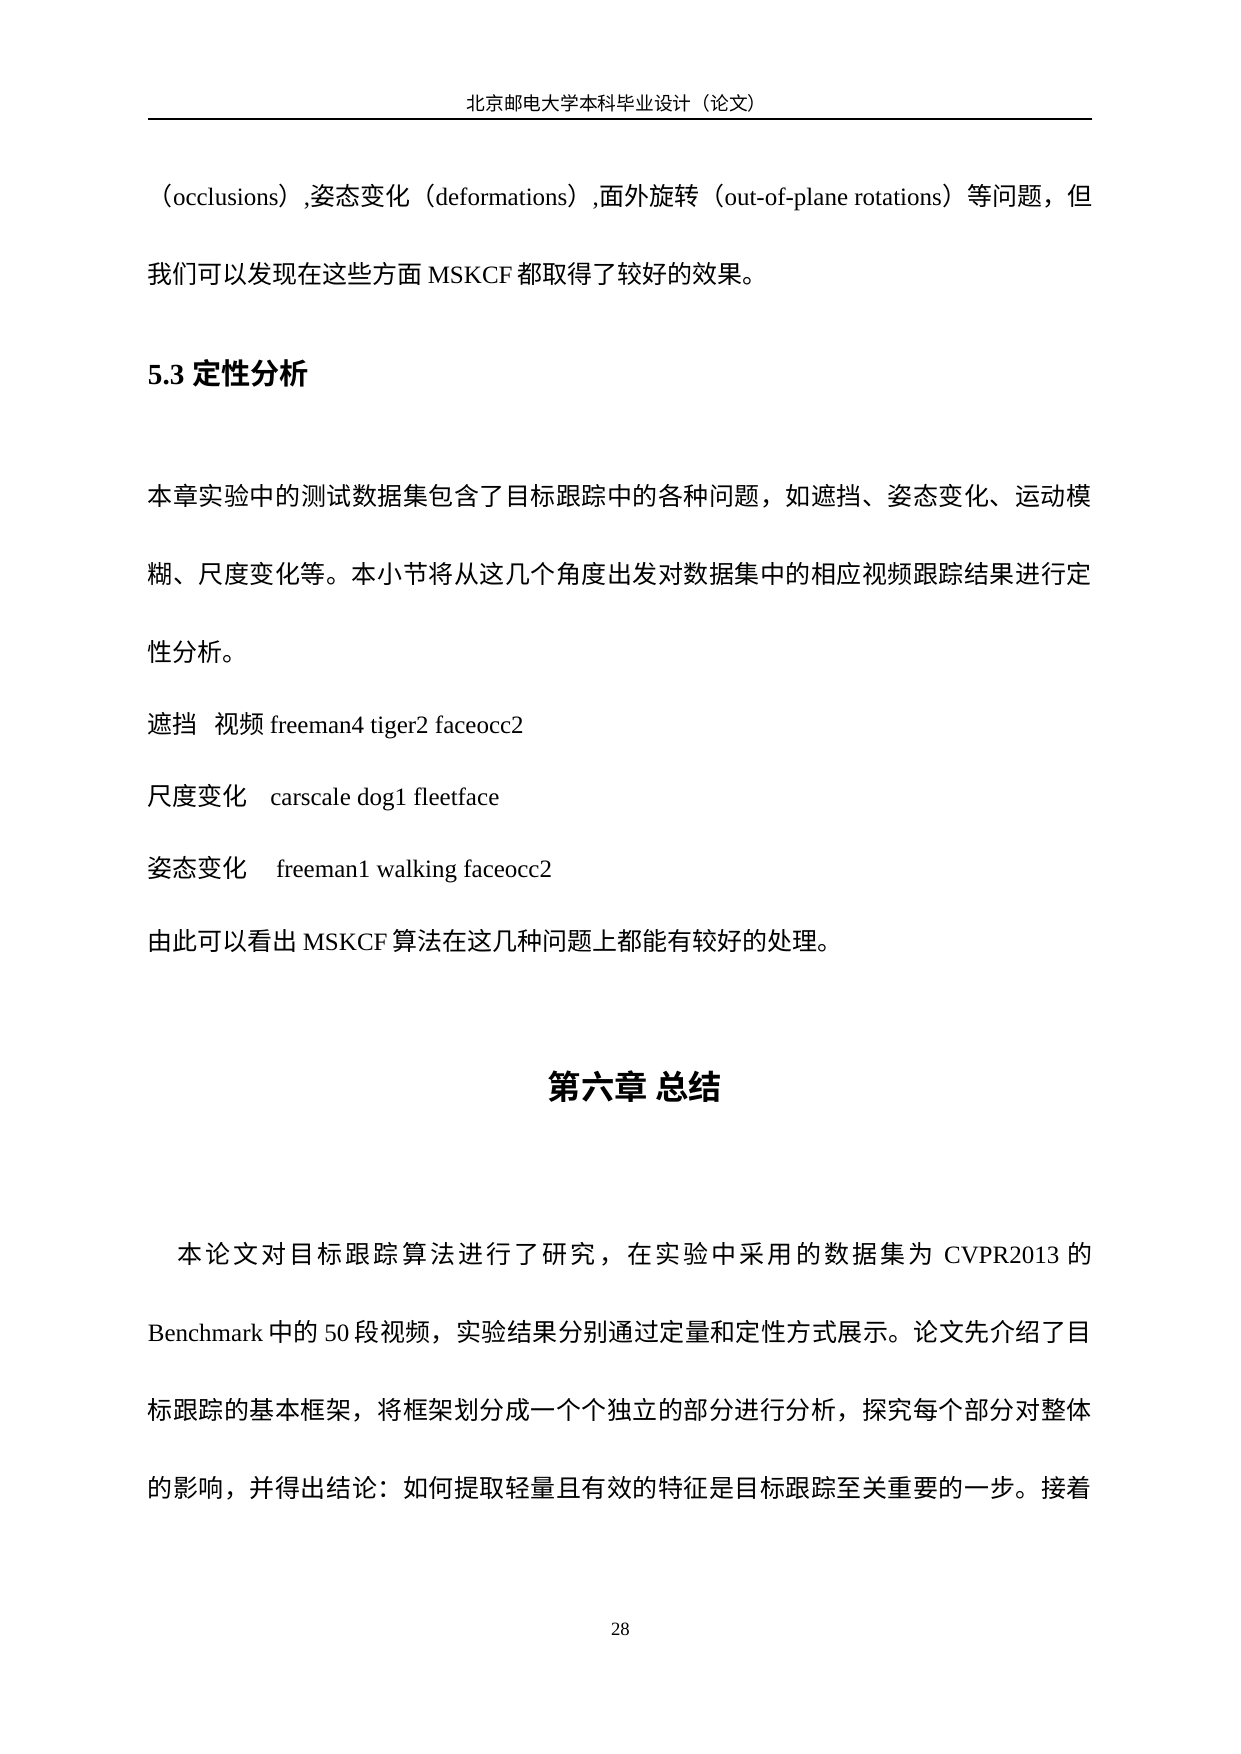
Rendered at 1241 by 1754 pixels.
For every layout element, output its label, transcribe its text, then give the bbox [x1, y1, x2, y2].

text 由此可以看出MSKCF算法在这几种问题上都能有较好的处理。 [148, 907, 1092, 972]
subtitle 5.3 定性分析 [148, 339, 1092, 404]
text 姿态变化 freeman1 walking faceocc2 [148, 834, 1092, 899]
subtitle 第六章 总结 [148, 1053, 1092, 1118]
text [148, 162, 1092, 305]
text 尺度变化 carscale dog1 fleetface [148, 762, 1092, 827]
text 本章实验中的测试数据集包含了目标跟踪中的各种问题，如遮挡、姿态变化、运动模糊、尺度变化等。本小节将从这几个角度出发对数据集中的相应视频跟踪结果进行定性分析。 [148, 462, 1092, 683]
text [148, 1220, 1092, 1519]
text 遮挡 视频freeman4 tiger2 faceocc2 [148, 690, 1092, 755]
